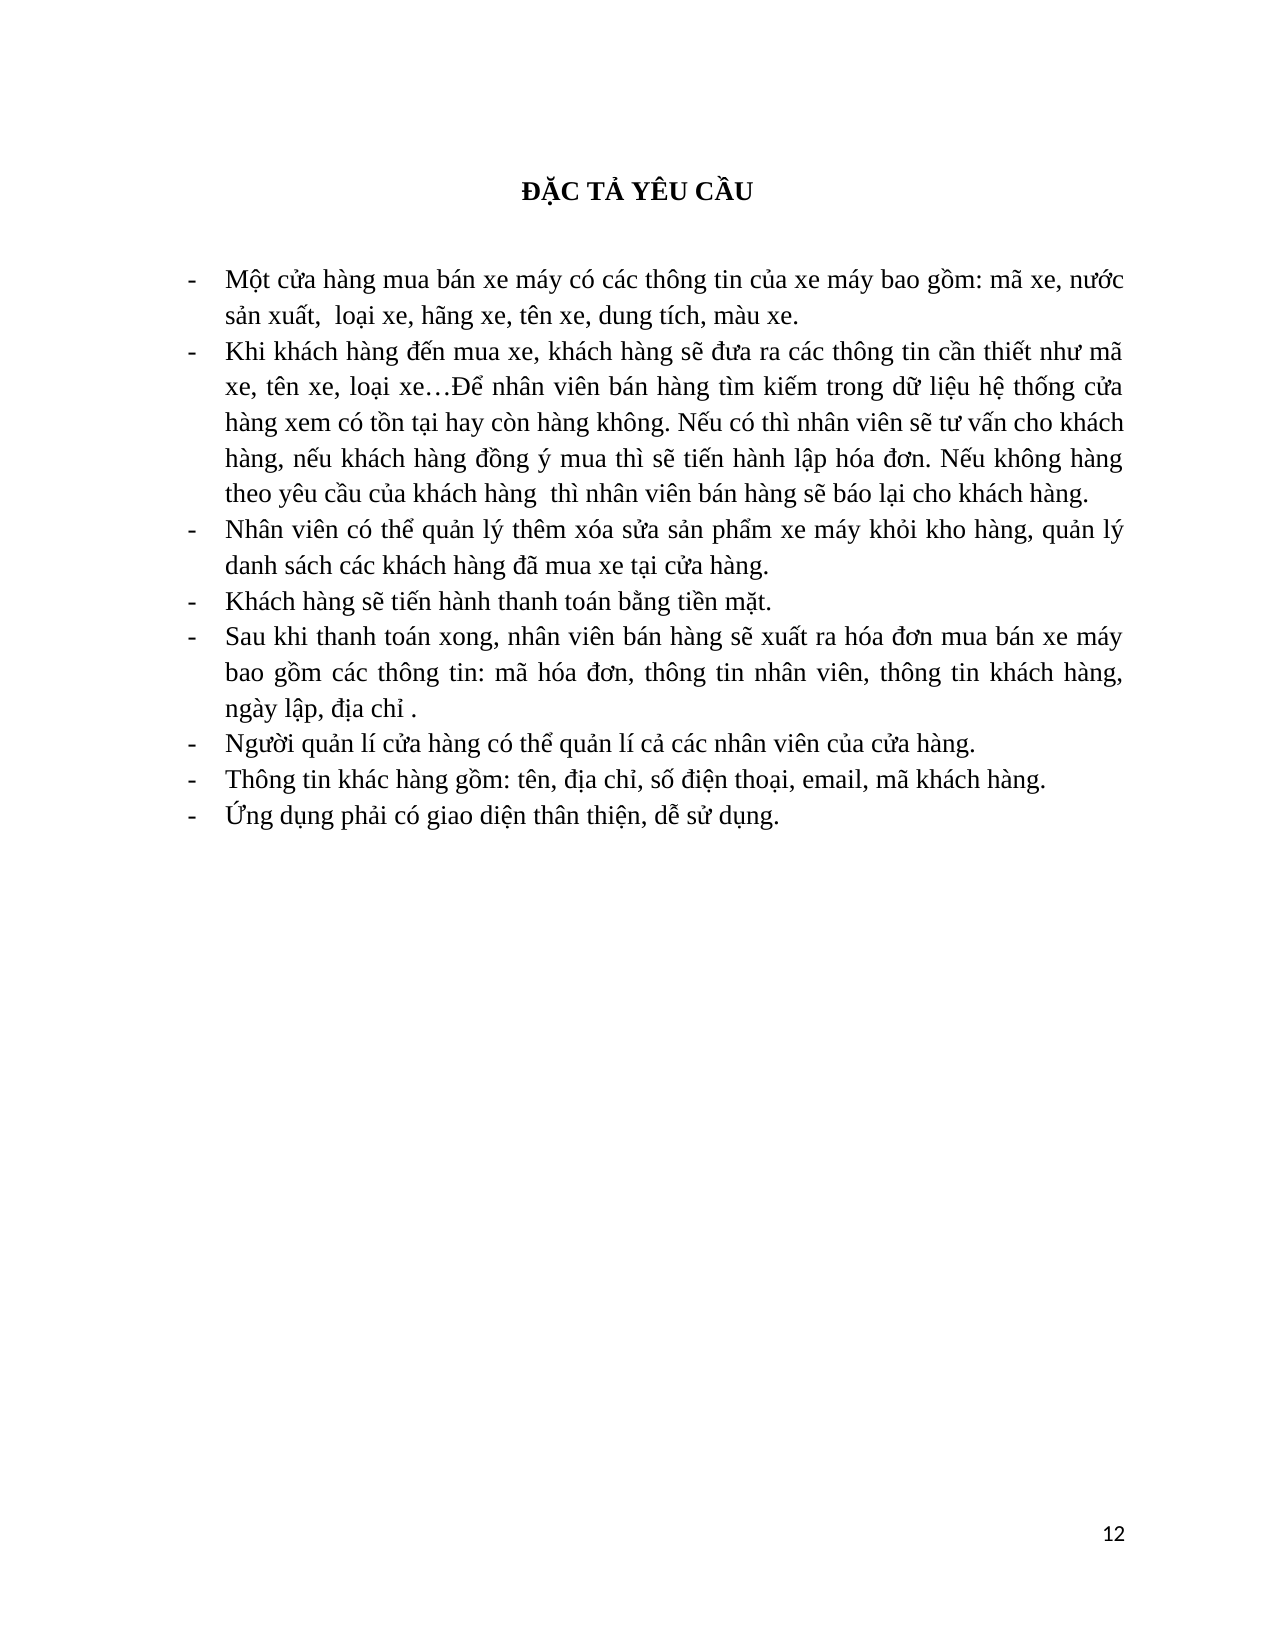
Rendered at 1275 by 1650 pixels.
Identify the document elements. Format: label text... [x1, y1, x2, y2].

list Nhân viên có thể quản lý thêm xóa sửa sản phẩm xe máy khỏi kho hàng, quản lý danh sách các khách hàng đã mua xe tại cửa hàng. [187, 513, 1125, 580]
list Khách hàng sẽ tiến hành thanh toán bằng tiền mặt. [187, 585, 1125, 616]
subtitle ĐẶC TẢ YÊU CẦU [150, 175, 1125, 206]
list Khi khách hàng đến mua xe, khách hàng sẽ đưa ra các thông tin cần thiết như mã xe, tên xe, loại xe…Để nhân viên bán hàng tìm kiếm trong dữ liệu hệ thống cửa hàng xem có tồn tại hay còn hàng không. Nếu có thì nhân viên sẽ tư vấn cho khách hàng, nếu khách hàng đồng ý mua thì sẽ tiến hành lập hóa đơn. Nếu không hàng theo yêu cầu của khách hàng thì nhân viên bán hàng sẽ báo lại cho khách hàng. [187, 334, 1125, 509]
list Người quản lí cửa hàng có thể quản lí cả các nhân viên của cửa hàng. [187, 728, 1125, 759]
list Thông tin khác hàng gồm: tên, địa chỉ, số điện thoại, email, mã khách hàng. [187, 763, 1125, 794]
list Ứng dụng phải có giao diện thân thiện, dễ sử dụng. [187, 799, 1125, 830]
list Một cửa hàng mua bán xe máy có các thông tin của xe máy bao gồm: mã xe, nước sản xuất, loại xe, hãng xe, tên xe, dung tích, màu xe. [187, 263, 1125, 330]
list Sau khi thanh toán xong, nhân viên bán hàng sẽ xuất ra hóa đơn mua bán xe máy bao gồm các thông tin: mã hóa đơn, thông tin nhân viên, thông tin khách hàng, ngày lập, địa chỉ . [187, 620, 1125, 723]
